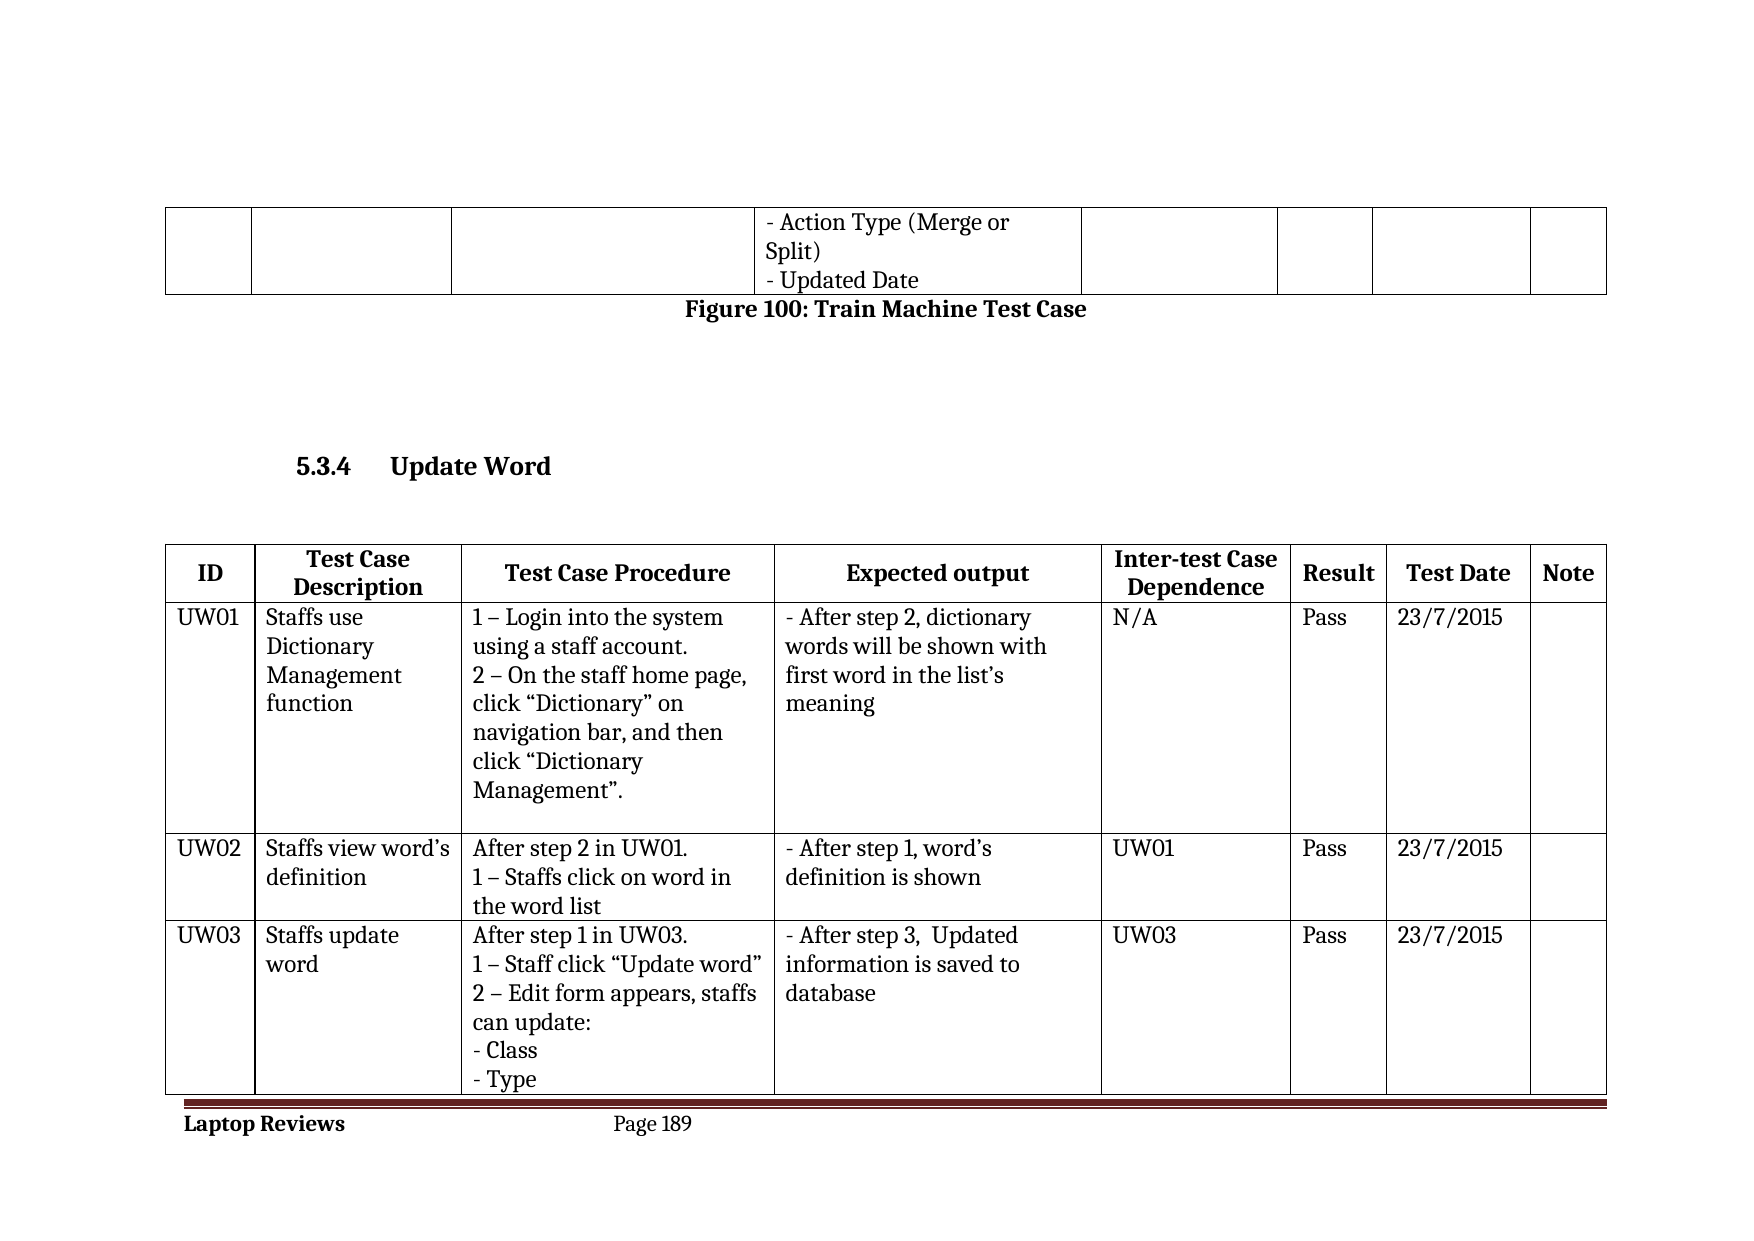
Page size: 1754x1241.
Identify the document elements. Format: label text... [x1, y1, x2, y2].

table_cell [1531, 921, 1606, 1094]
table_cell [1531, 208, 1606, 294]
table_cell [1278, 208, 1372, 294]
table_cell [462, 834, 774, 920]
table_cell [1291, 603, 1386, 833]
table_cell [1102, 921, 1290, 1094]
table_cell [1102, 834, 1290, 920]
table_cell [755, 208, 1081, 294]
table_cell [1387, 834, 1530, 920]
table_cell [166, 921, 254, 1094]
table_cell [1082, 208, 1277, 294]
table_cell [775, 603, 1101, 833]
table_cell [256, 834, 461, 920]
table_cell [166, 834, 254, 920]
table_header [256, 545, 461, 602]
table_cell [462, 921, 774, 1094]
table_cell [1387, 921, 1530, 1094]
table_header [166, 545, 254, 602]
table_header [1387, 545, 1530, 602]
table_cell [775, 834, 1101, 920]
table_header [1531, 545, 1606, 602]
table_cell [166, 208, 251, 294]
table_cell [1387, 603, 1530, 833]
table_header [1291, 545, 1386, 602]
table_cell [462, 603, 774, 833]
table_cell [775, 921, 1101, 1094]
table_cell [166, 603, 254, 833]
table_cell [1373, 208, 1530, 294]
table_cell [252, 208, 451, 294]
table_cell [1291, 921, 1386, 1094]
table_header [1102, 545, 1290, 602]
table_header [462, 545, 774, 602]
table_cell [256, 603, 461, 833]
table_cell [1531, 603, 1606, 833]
text Figure 100: Train Machine Test Case [165, 295, 1607, 324]
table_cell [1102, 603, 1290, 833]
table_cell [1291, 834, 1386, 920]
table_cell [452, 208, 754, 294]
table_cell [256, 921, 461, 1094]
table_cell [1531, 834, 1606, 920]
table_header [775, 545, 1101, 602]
subtitle Update Word [296, 451, 1607, 482]
